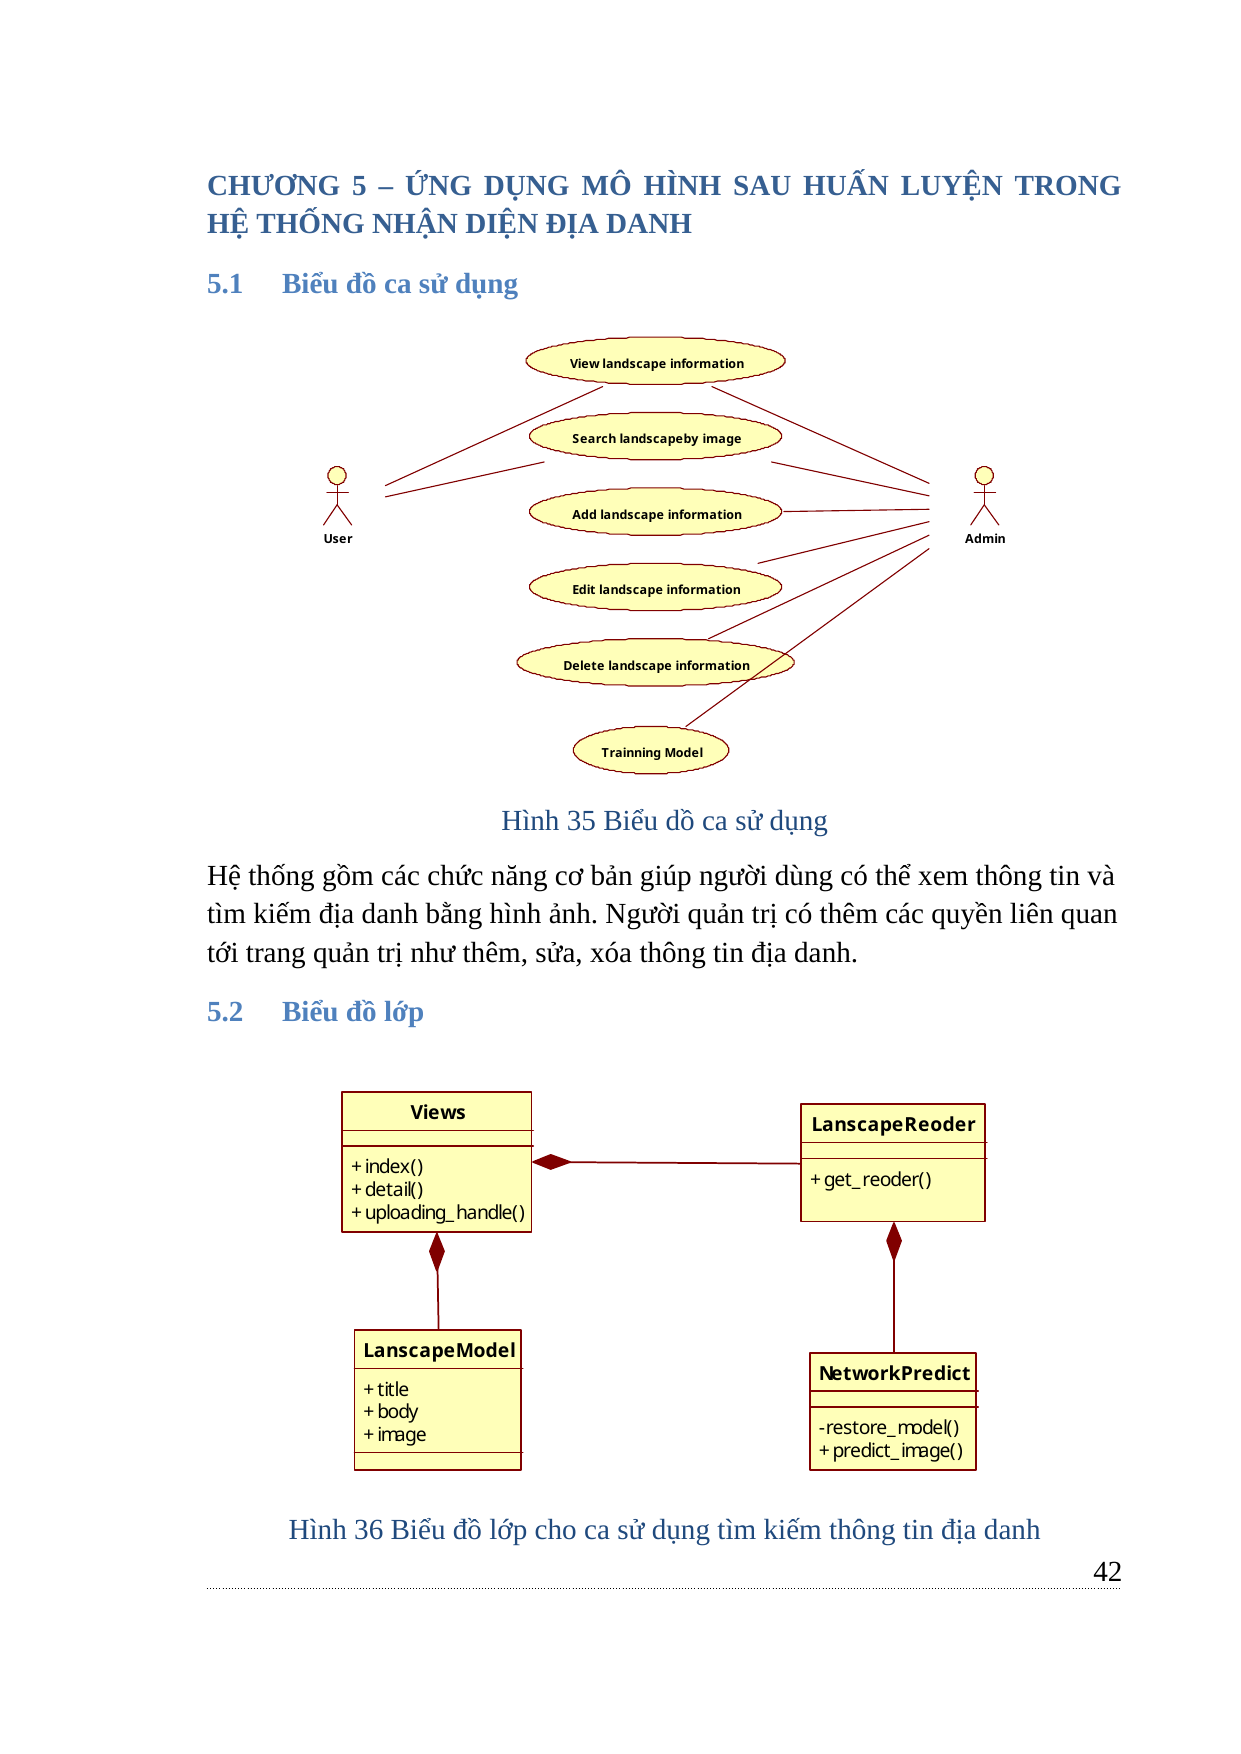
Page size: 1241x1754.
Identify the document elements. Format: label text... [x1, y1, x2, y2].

text Hình 35 Biểu dồ ca sử dụng [207, 304, 1122, 837]
text Hình 36 Biểu đồ lớp cho ca sử dụng tìm kiếm thông tin địa danh [207, 1033, 1122, 1545]
subtitle CHƯƠNG 5 – ỨNG DỤNG MÔ HÌNH SAU HUẤN LUYỆN TRONG HỆ THỐNG NHẬN DIỆN ĐỊA DANH [207, 168, 1122, 240]
subtitle 5.2 Biểu đồ lớp [207, 994, 1122, 1028]
text Hệ thống gồm các chức năng cơ bản giúp người dùng có thể xem thông tin và tìm kiếm địa danh bằng hình ảnh. Người quản trị có thêm các quyền liên quan tới trang quản trị như thêm, sửa, xóa thông tin địa danh. [207, 858, 1122, 968]
subtitle 5.1 Biểu đồ ca sử dụng [207, 266, 1122, 299]
